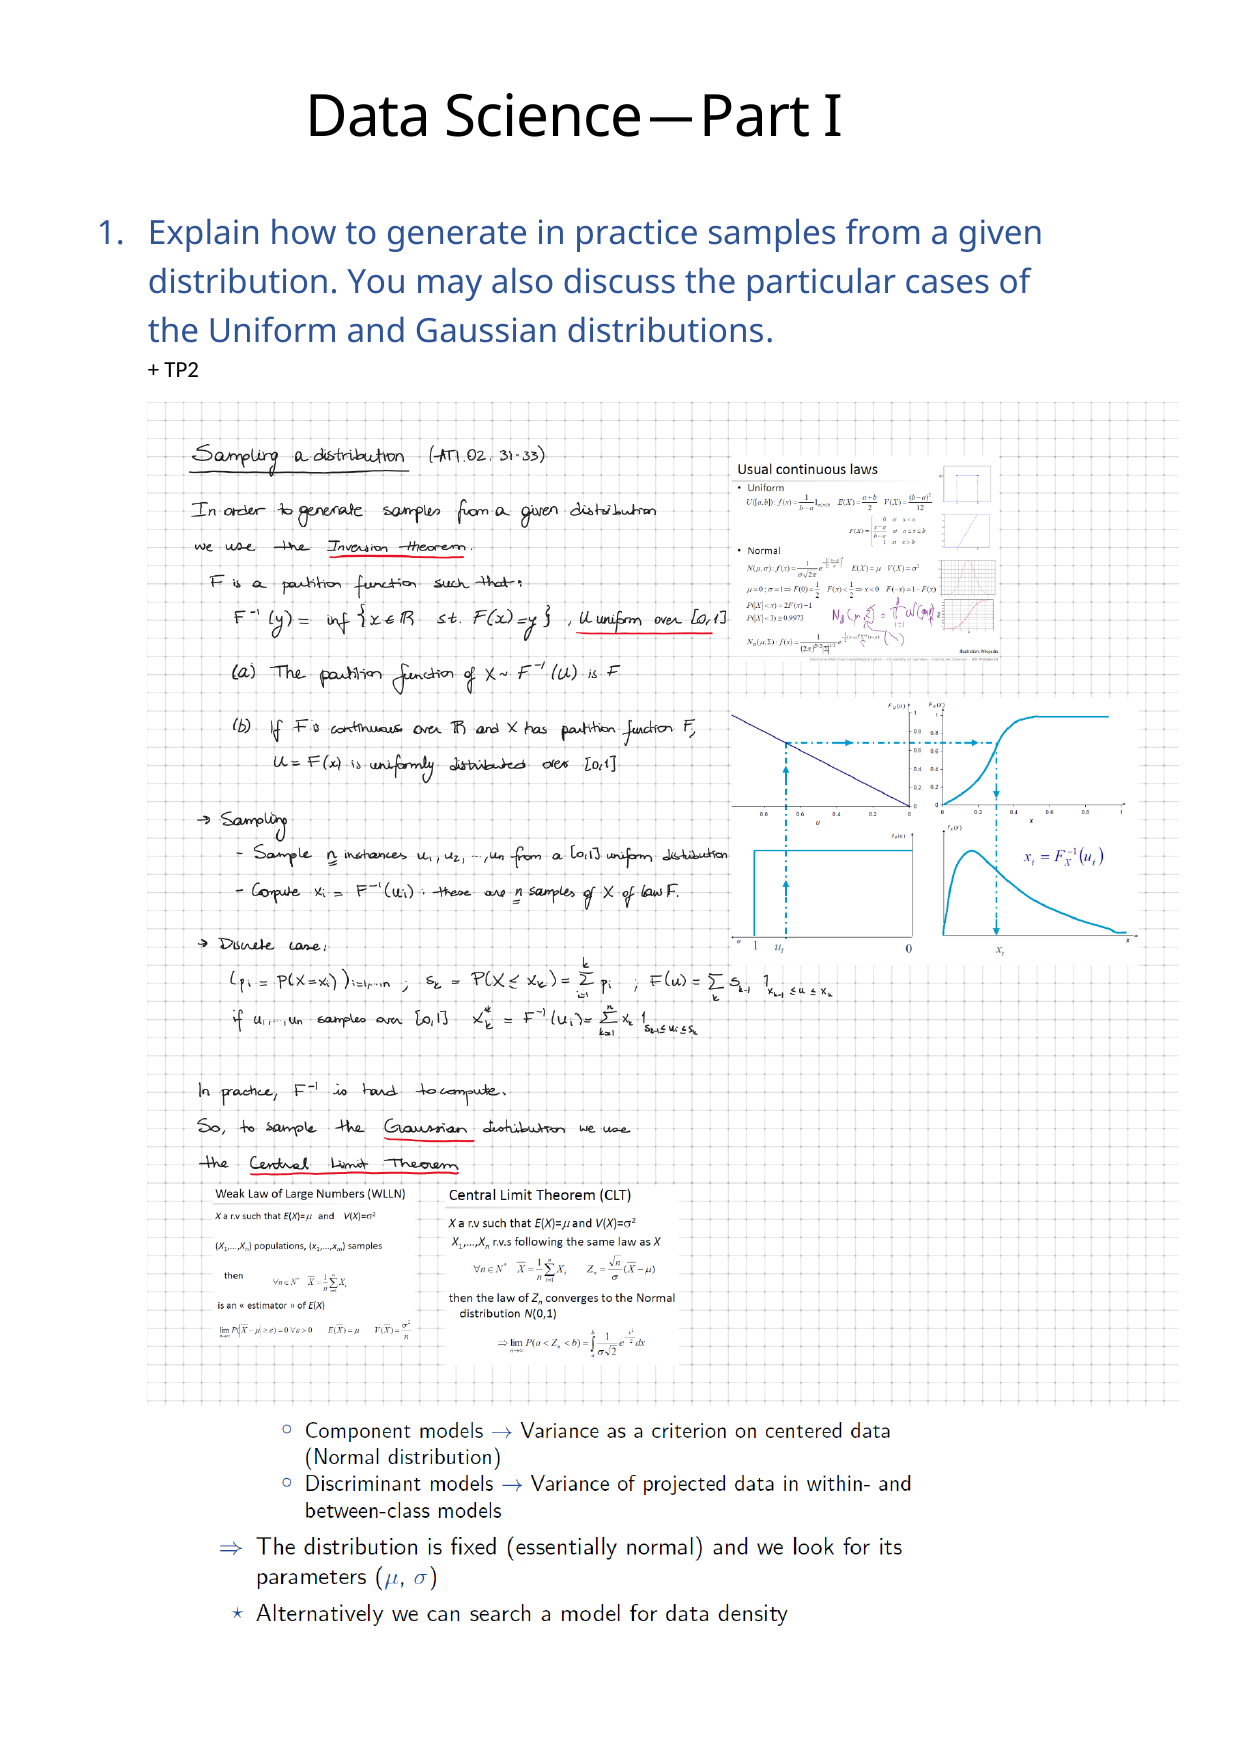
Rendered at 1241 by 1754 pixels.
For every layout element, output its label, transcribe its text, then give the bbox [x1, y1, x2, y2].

text + TP2 [148, 355, 1090, 383]
picture [147, 402, 1179, 1406]
subtitle Explain how to generate in practice samples from a given distribution. You may also discuss the particular cases of the Uniform and Gaussian distributions. [97, 208, 1090, 352]
picture [208, 1414, 926, 1627]
title Data Science ̶ Part I [59, 74, 1090, 153]
